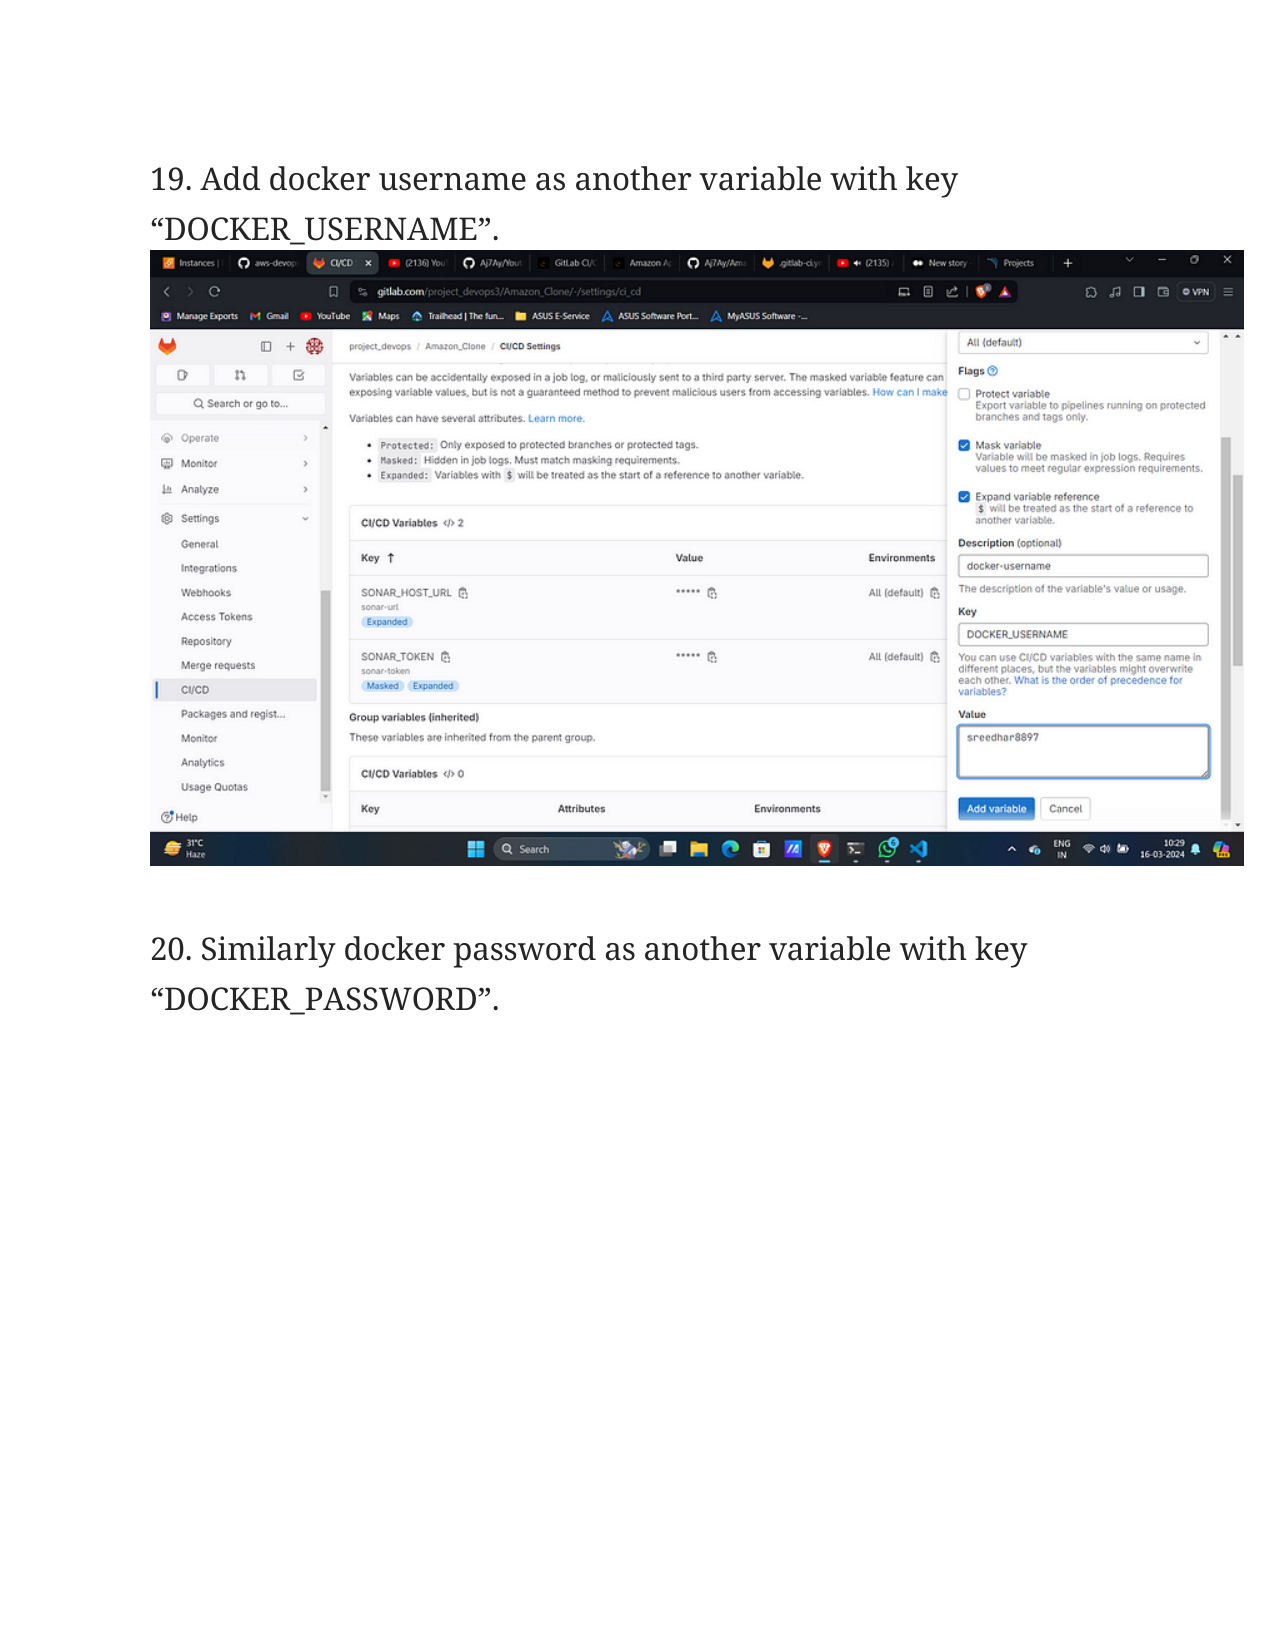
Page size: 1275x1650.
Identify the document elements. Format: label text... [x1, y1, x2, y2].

text 19. Add docker username as another variable with key “DOCKER_USERNAME”. [150, 150, 1125, 250]
text 20. Similarly docker password as another variable with key “DOCKER_PASSWORD”. [150, 919, 1125, 1019]
picture [150, 250, 1244, 866]
